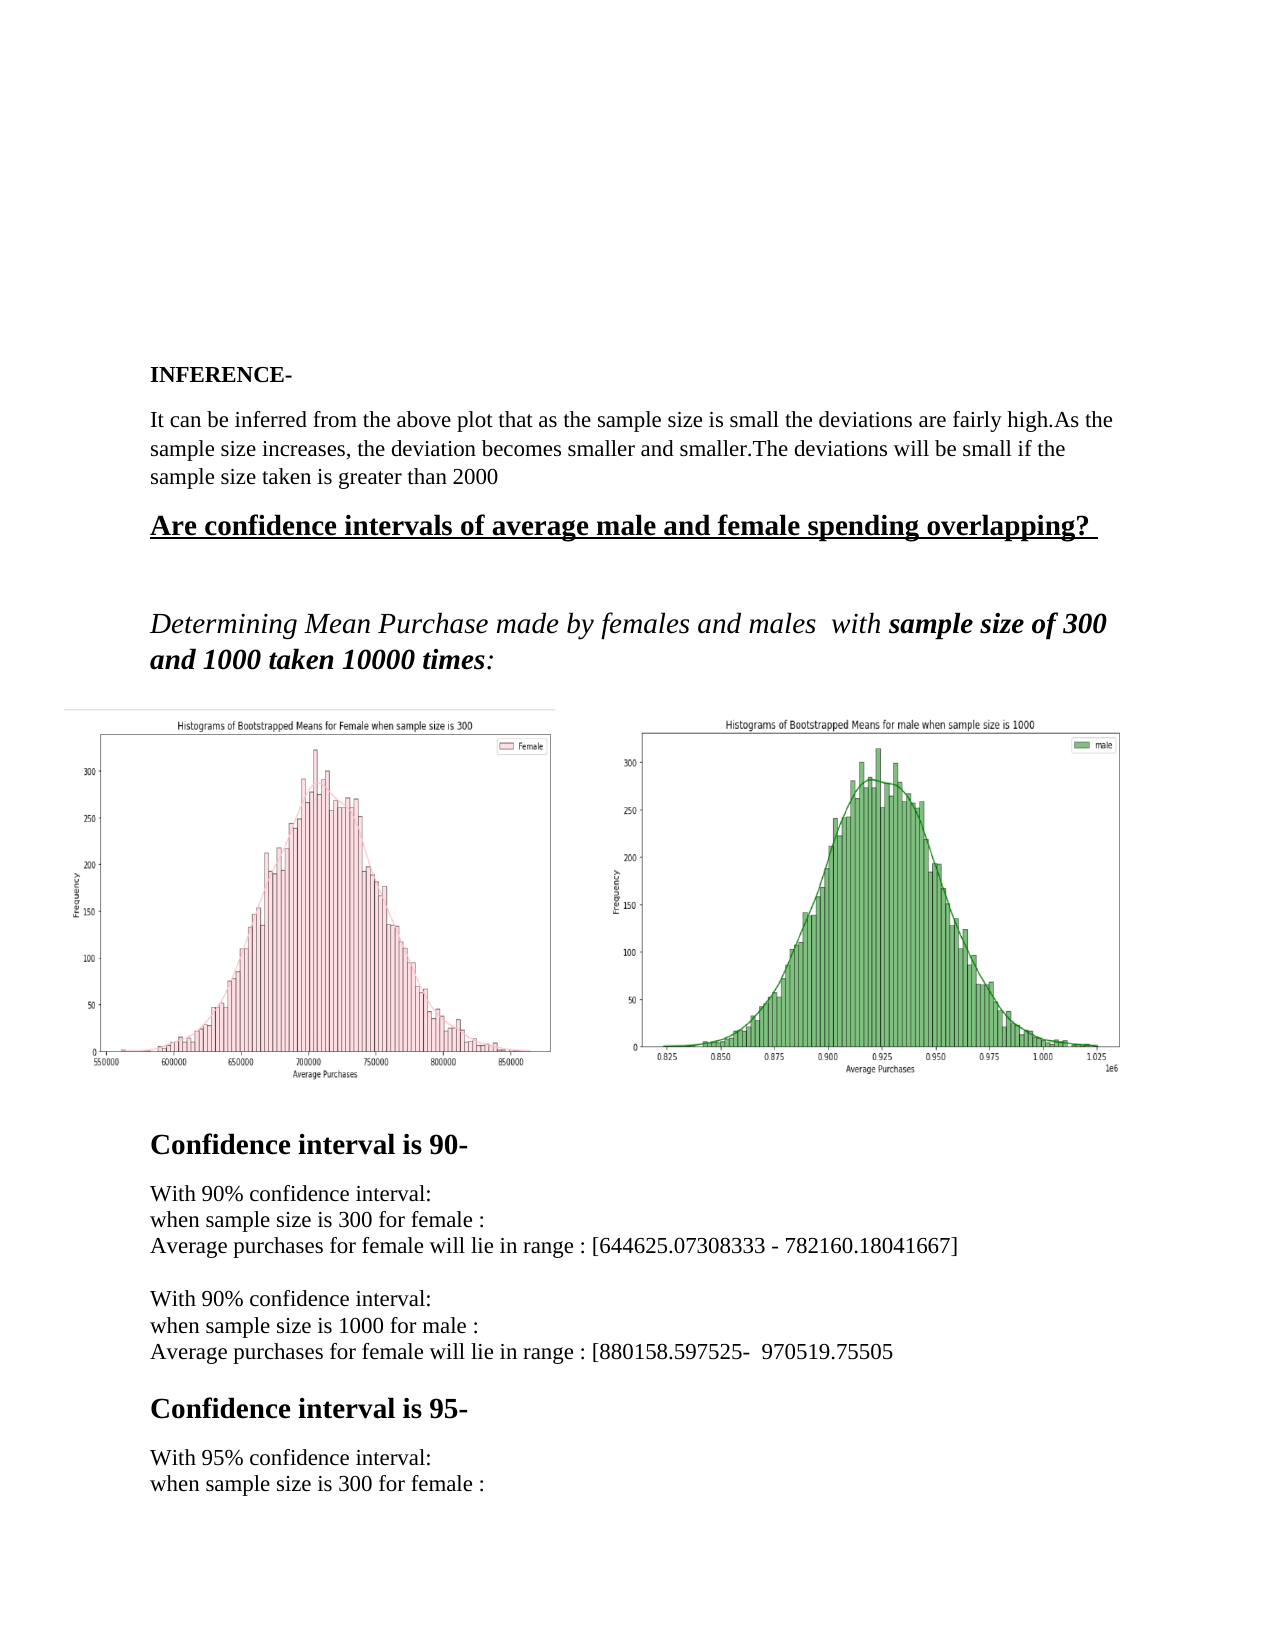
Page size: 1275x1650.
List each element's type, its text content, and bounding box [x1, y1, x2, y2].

text With 90% confidence interval: [150, 1180, 1125, 1206]
picture [602, 713, 1125, 1088]
text Determining Mean Purchase made by females and males with sample size of 300 and 1000 taken 10000 times: [150, 606, 1125, 676]
text It can be inferred from the above plot that as the sample size is small the deviations are fairly high.As the sample size increases, the deviation becomes smaller and smaller.The deviations will be small if the sample size taken is greater than 2000 [150, 406, 1125, 489]
text Confidence interval is 95- [150, 1391, 1125, 1424]
picture [59, 709, 556, 1094]
text when sample size is 1000 for male : [150, 1312, 1125, 1338]
text when sample size is 300 for female : [150, 1206, 1125, 1233]
text With 95% confidence interval: [150, 1443, 1125, 1470]
text With 90% confidence interval: [150, 1285, 1125, 1312]
text Average purchases for female will lie in range : [644625.07308333 - 782160.18041667] [150, 1233, 1125, 1259]
text INFERENCE- [150, 361, 1125, 388]
text Are confidence intervals of average male and female spending overlapping? [150, 508, 1125, 542]
text Average purchases for female will lie in range : [880158.597525- 970519.75505 [150, 1338, 1125, 1364]
text when sample size is 300 for female : [150, 1470, 1125, 1496]
